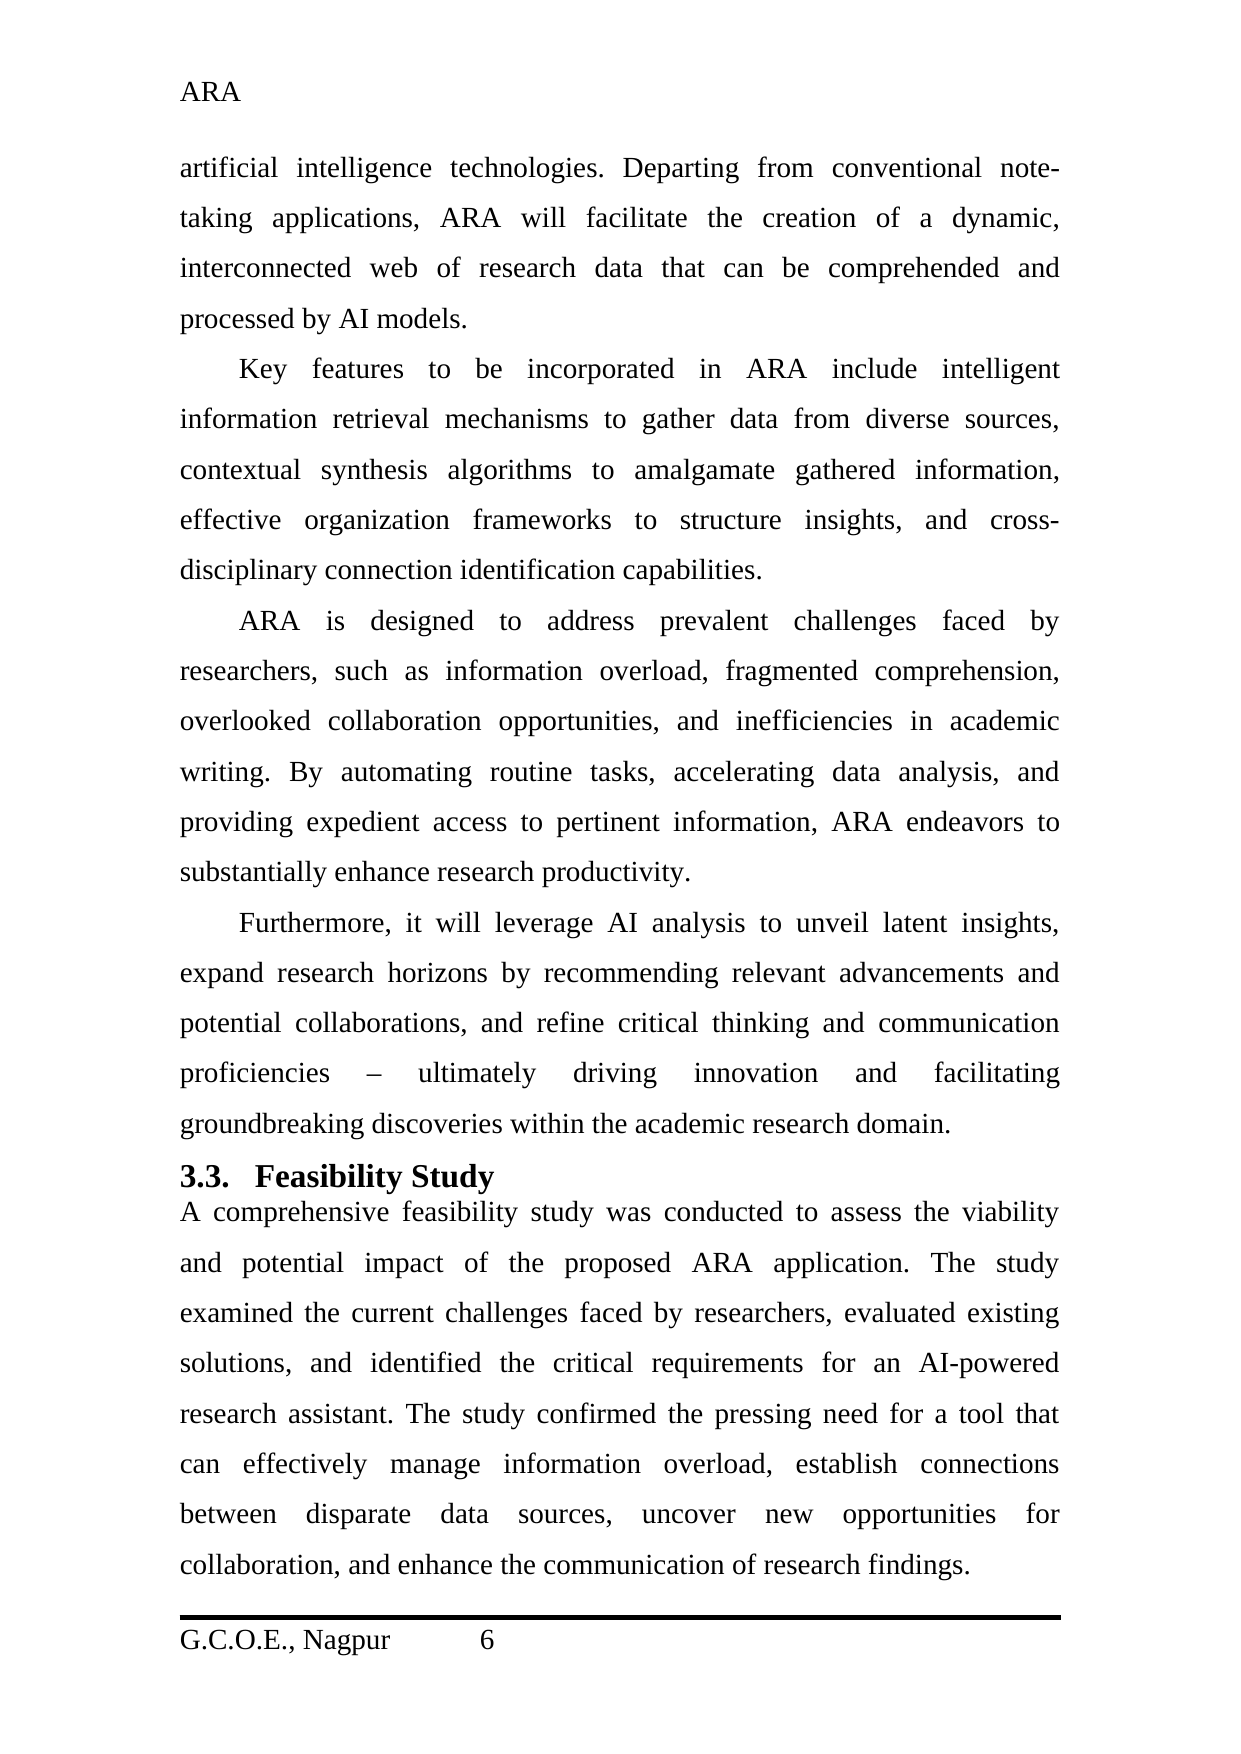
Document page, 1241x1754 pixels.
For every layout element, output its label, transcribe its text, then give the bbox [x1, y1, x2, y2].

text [179, 150, 1061, 334]
text Key features to be incorporated in ARA include intelligent information retrieval mechanisms to gather data from diverse sources, contextual synthesis algorithms to amalgamate gathered information, effective organization frameworks to structure insights, and cross-disciplinary connection identification capabilities. [179, 351, 1061, 586]
text Furthermore, it will leverage AI analysis to unveil latent insights, expand research horizons by recommending relevant advancements and potential collaborations, and refine critical thinking and communication proficiencies – ultimately driving innovation and facilitating groundbreaking discoveries within the academic research domain. [179, 905, 1061, 1139]
text ARA is designed to address prevalent challenges faced by researchers, such as information overload, fragmented comprehension, overlooked collaboration opportunities, and inefficiencies in academic writing. By automating routine tasks, accelerating data analysis, and providing expedient access to pertinent information, ARA endeavors to substantially enhance research productivity. [179, 603, 1061, 888]
subtitle Feasibility Study [179, 1156, 1061, 1194]
text A comprehensive feasibility study was conducted to assess the viability and potential impact of the proposed ARA application. The study examined the current challenges faced by researchers, evaluated existing solutions, and identified the critical requirements for an AI-powered research assistant. The study confirmed the pressing need for a tool that can effectively manage information overload, establish connections between disparate data sources, uncover new opportunities for collaboration, and enhance the communication of research findings. [179, 1194, 1061, 1580]
